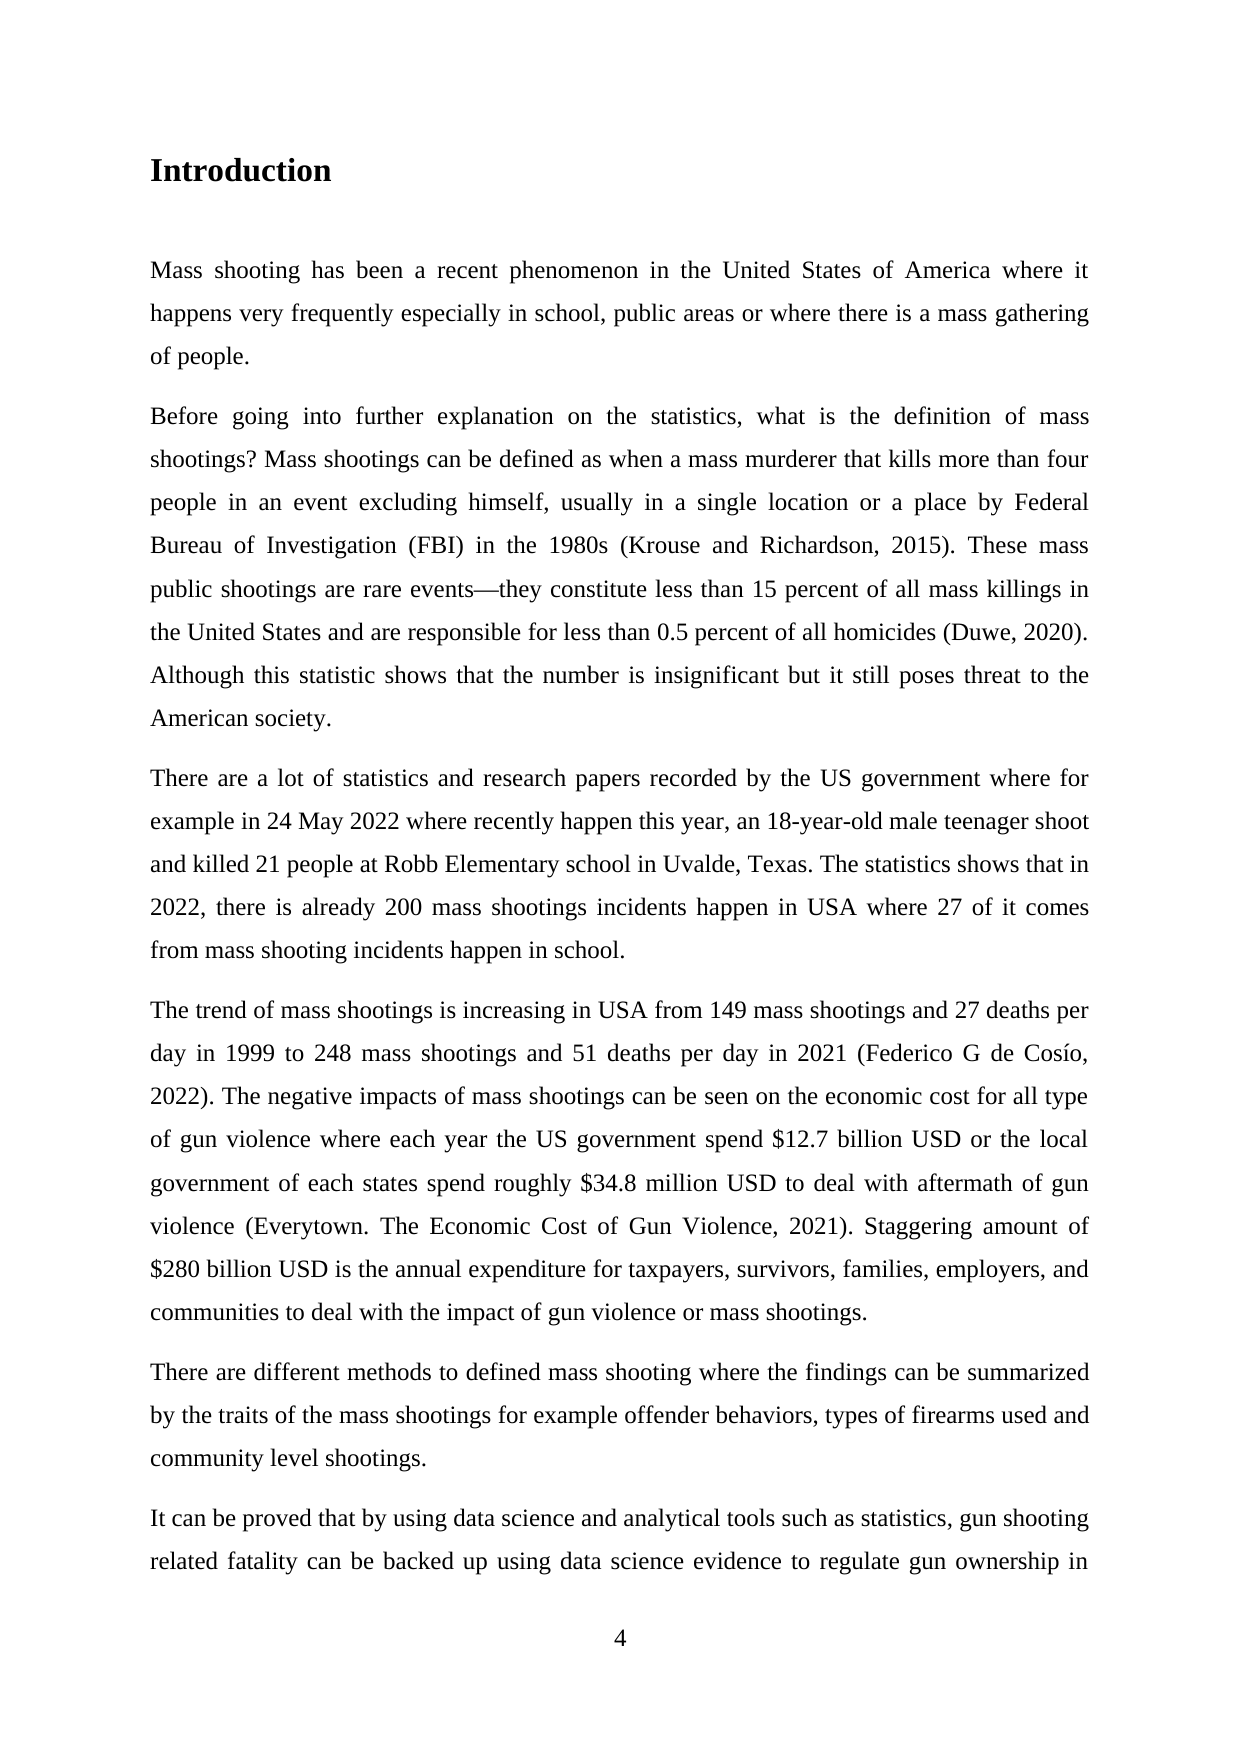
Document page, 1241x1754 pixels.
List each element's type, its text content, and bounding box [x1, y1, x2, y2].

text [150, 1503, 1090, 1575]
text Before going into further explanation on the statistics, what is the definition of mass shootings? Mass shootings can be defined as when a mass murderer that kills more than four people in an event excluding himself, usually in a single location or a place by Federal Bureau of Investigation (FBI) in the 1980s (Krouse and Richardson, 2015). These mass public shootings are rare events—they constitute less than 15 percent of all mass killings in the United States and are responsible for less than 0.5 percent of all homicides (Duwe, 2020). Although this statistic shows that the number is insignificant but it still poses threat to the American society. [150, 401, 1090, 732]
text The trend of mass shootings is increasing in USA from 149 mass shootings and 27 deaths per day in 1999 to 248 mass shootings and 51 deaths per day in 2021 (Federico G de Cosío, 2022). The negative impacts of mass shootings can be seen on the economic cost for all type of gun violence where each year the US government spend $12.7 billion USD or the local government of each states spend roughly $34.8 million USD to deal with aftermath of gun violence (Everytown. The Economic Cost of Gun Violence, 2021). Staggering amount of $280 billion USD is the annual expenditure for taxpayers, survivors, families, employers, and communities to deal with the impact of gun violence or mass shootings. [150, 995, 1090, 1326]
subtitle Introduction [150, 150, 1090, 188]
text There are different methods to defined mass shooting where the findings can be summarized by the traits of the mass shootings for example offender behaviors, types of firearms used and community level shootings. [150, 1357, 1090, 1472]
text There are a lot of statistics and research papers recorded by the US government where for example in 24 May 2022 where recently happen this year, an 18-year-old male teenager shoot and killed 21 people at Robb Elementary school in Uvalde, Texas. The statistics shows that in 2022, there is already 200 mass shootings incidents happen in USA where 27 of it comes from mass shooting incidents happen in school. [150, 763, 1090, 964]
text Mass shooting has been a recent phenomenon in the United States of America where it happens very frequently especially in school, public areas or where there is a mass gathering of people. [150, 255, 1090, 370]
